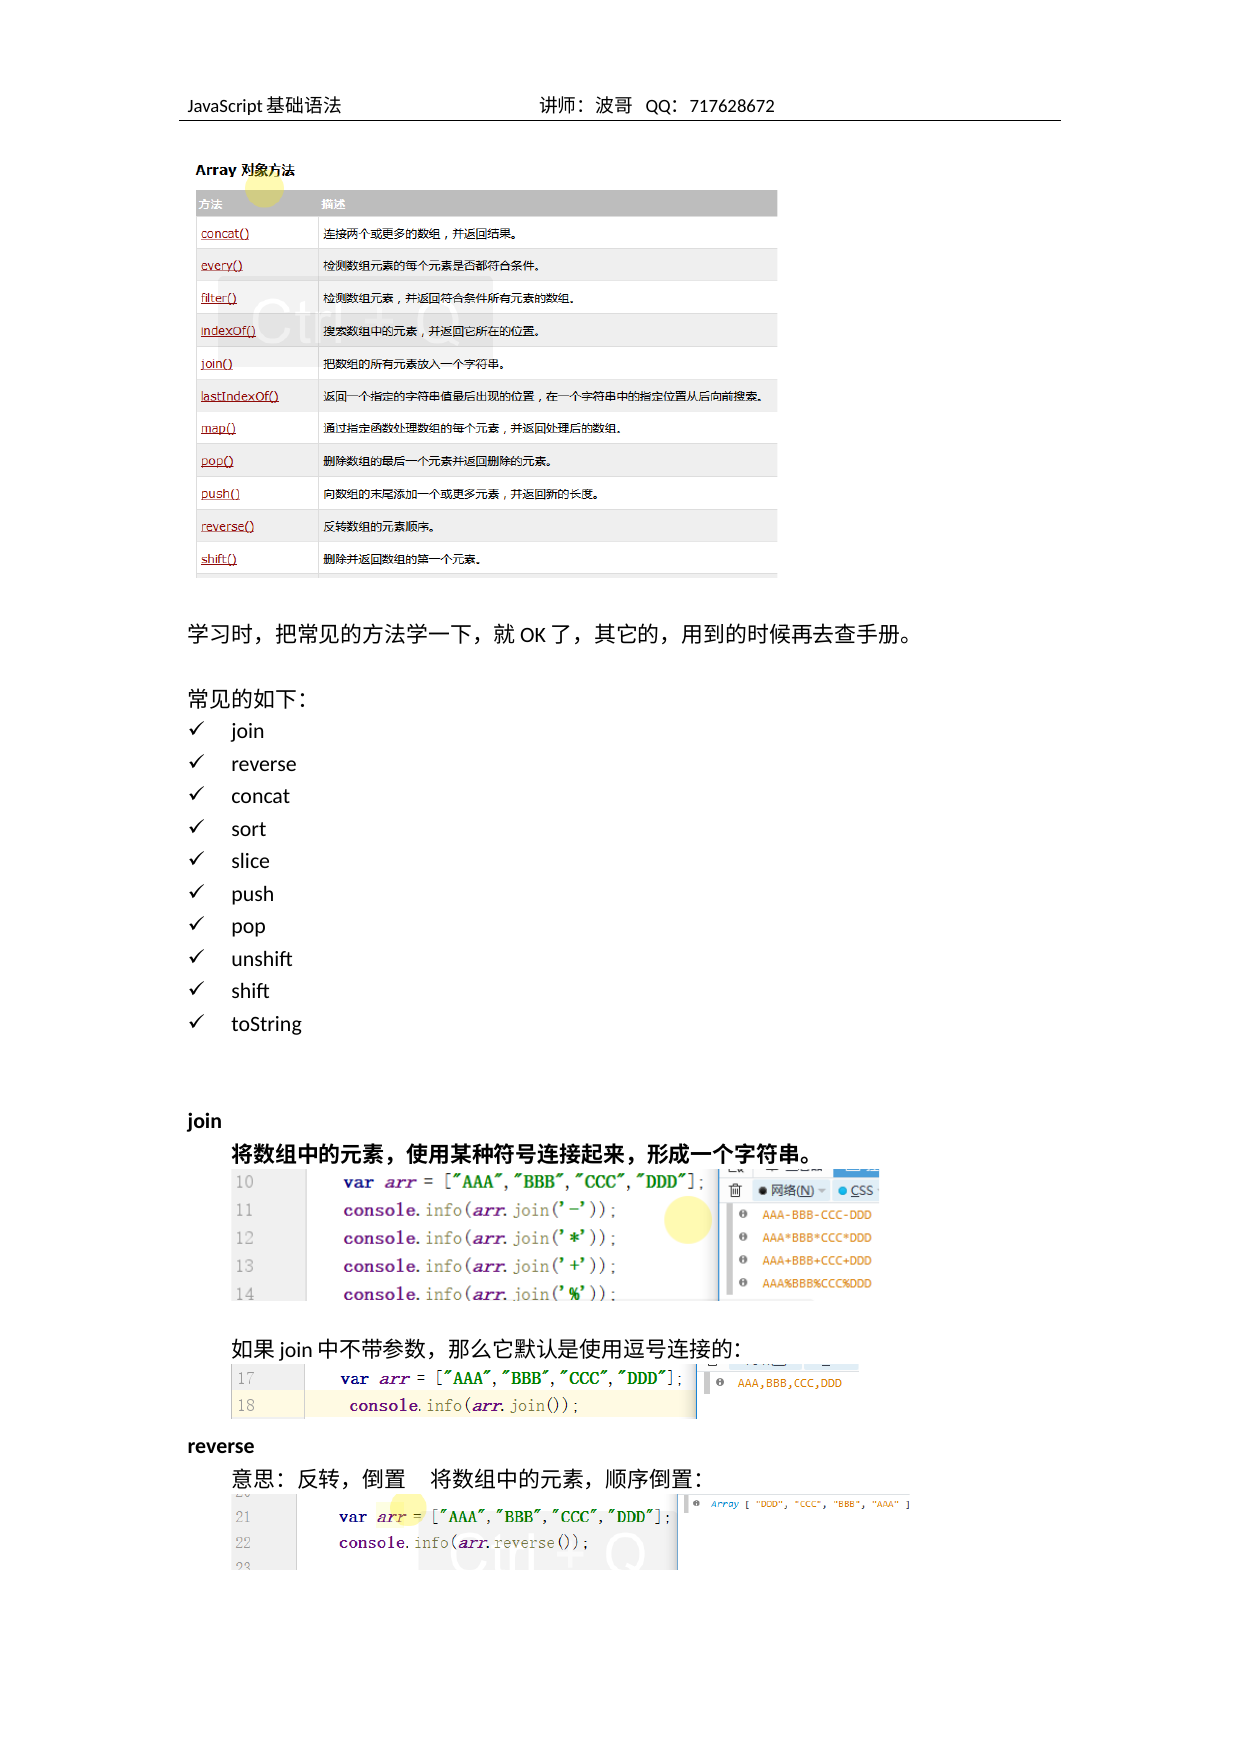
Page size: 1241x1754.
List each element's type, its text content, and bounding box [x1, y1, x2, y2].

picture [231, 1169, 880, 1301]
text 常见的如下： [187, 682, 1053, 714]
list concat [187, 779, 1053, 812]
list toString [187, 1007, 1053, 1039]
list join [187, 714, 1053, 747]
picture [231, 1494, 910, 1570]
text 如果join中不带参数，那么它默认是使用逗号连接的： [187, 1332, 1053, 1364]
list reverse [187, 747, 1053, 779]
list pop [187, 909, 1053, 942]
list slice [187, 844, 1053, 877]
text join [187, 1104, 1053, 1137]
text 意思：反转，倒置 将数组中的元素，顺序倒置： [187, 1462, 1053, 1494]
text 学习时，把常见的方法学一下，就OK了，其它的，用到的时候再去查手册。 [187, 617, 1053, 649]
list sort [187, 812, 1053, 844]
picture [187, 162, 778, 578]
text reverse [187, 1429, 1053, 1462]
list push [187, 877, 1053, 909]
text 将数组中的元素，使用某种符号连接起来，形成一个字符串。 [187, 1137, 1053, 1169]
picture [231, 1364, 859, 1419]
list unshift [187, 942, 1053, 974]
list shift [187, 974, 1053, 1007]
